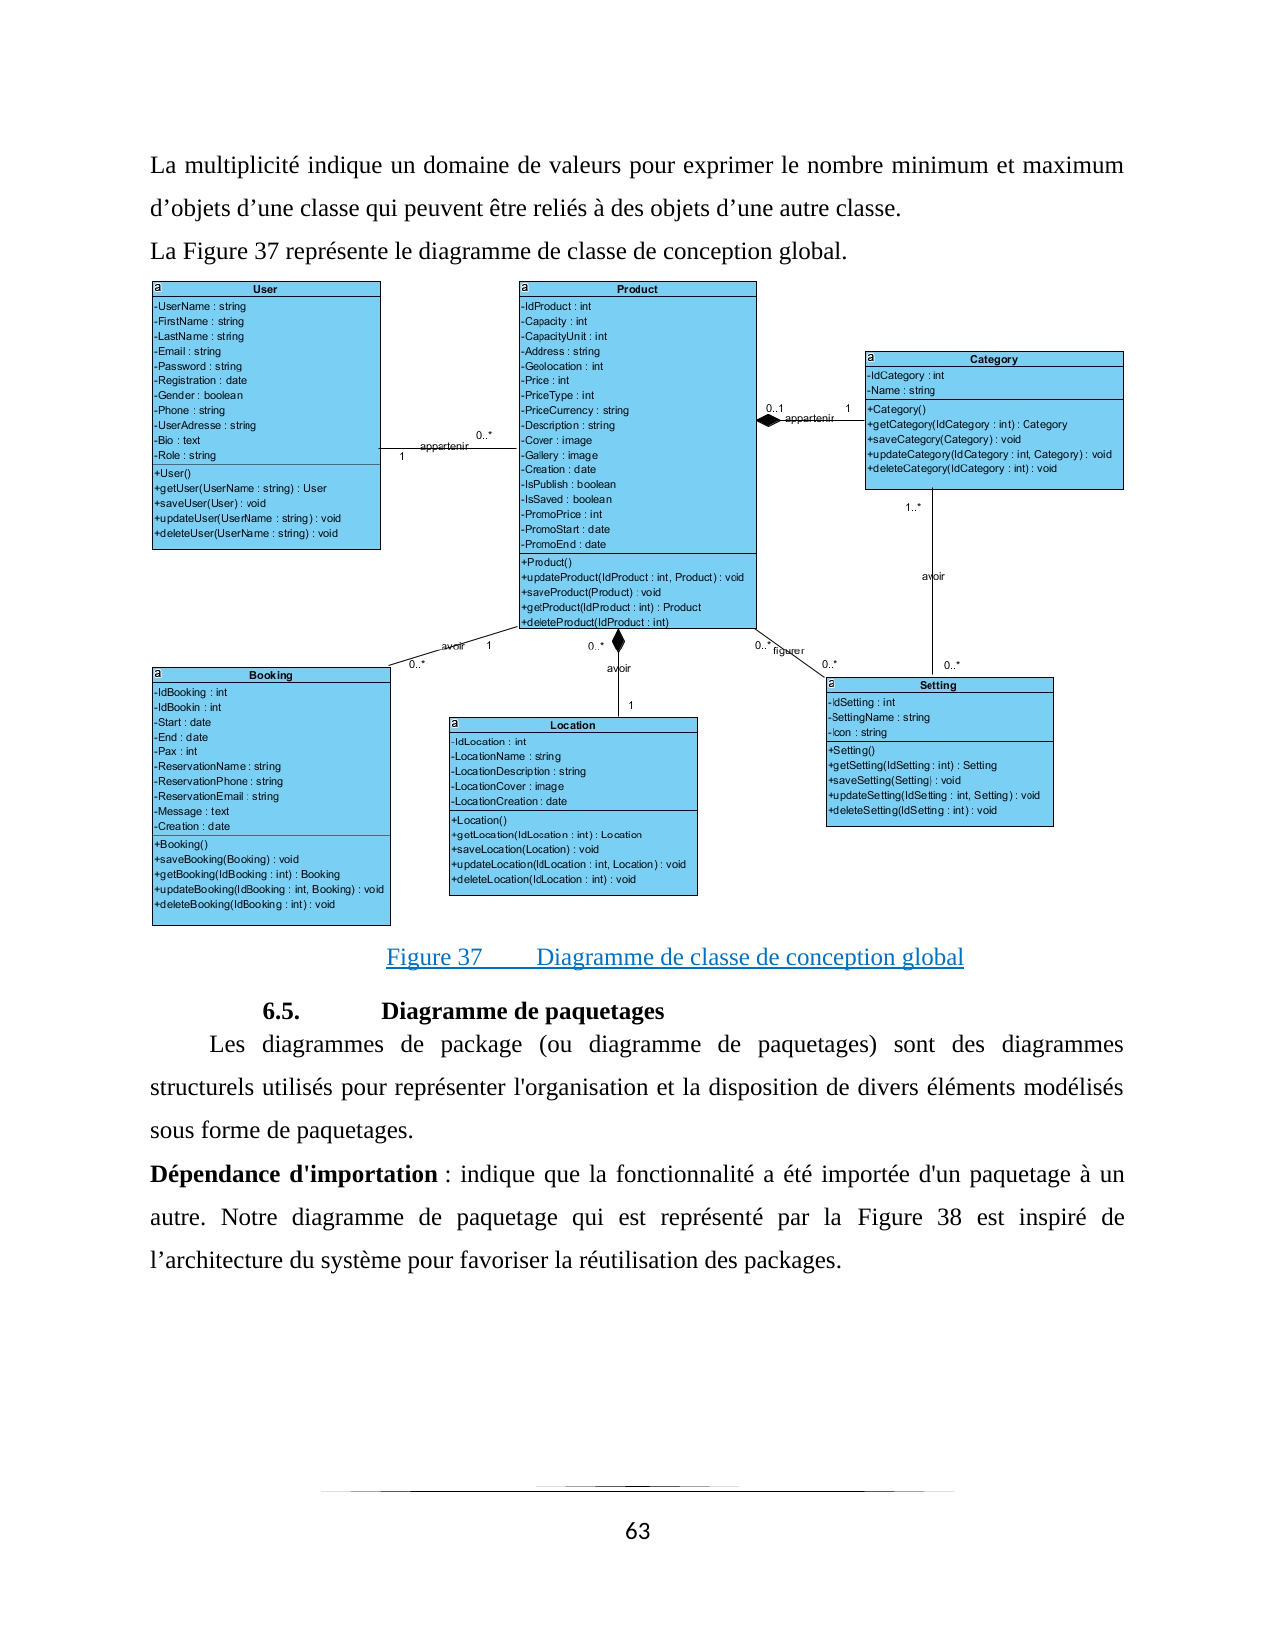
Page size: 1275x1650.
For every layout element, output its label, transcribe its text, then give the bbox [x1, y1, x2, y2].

text La multiplicité indique un domaine de valeurs pour exprimer le nombre minimum et maximum d’objets d’une classe qui peuvent être reliés à des objets d’une autre classe. [150, 150, 1125, 222]
text Les diagrammes de package (ou diagramme de paquetages) sont des diagrammes structurels utilisés pour représenter l'organisation et la disposition de divers éléments modélisés sous forme de paquetages. [150, 1029, 1125, 1144]
text La Figure 37 représente le diagramme de classe de conception global. [150, 236, 1125, 265]
text Dépendance d'importation : indique que la fonctionnalité a été importée d'un paquetage à un autre. Notre diagramme de paquetage qui est représenté par la Figure 38 est inspiré de l’architecture du système pour favoriser la réutilisation des packages. [150, 1159, 1125, 1274]
picture [150, 279, 1125, 928]
text Diagramme de classe de conception global [225, 942, 1125, 971]
list Diagramme de paquetages [262, 996, 1125, 1025]
